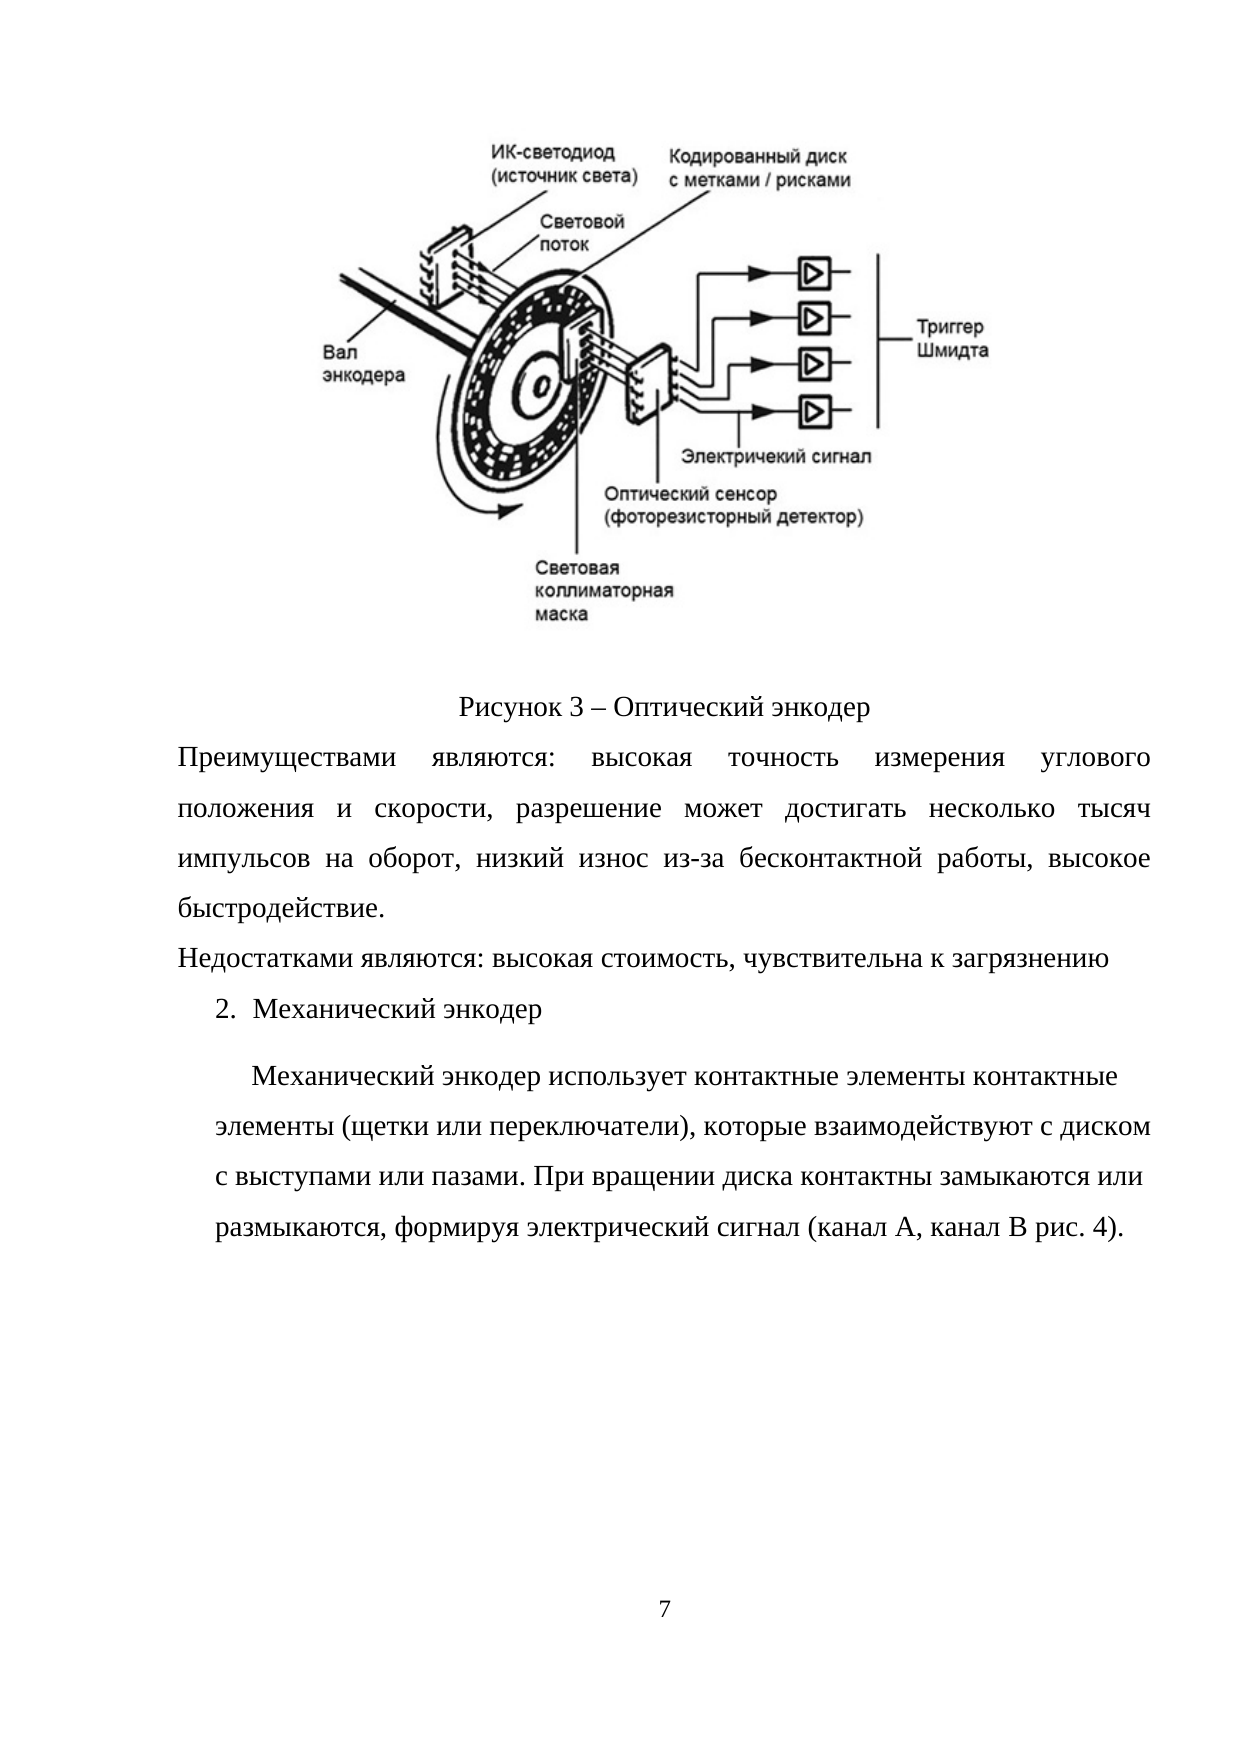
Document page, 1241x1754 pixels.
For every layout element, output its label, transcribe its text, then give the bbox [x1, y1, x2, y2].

text Преимуществами являются: высокая точность измерения углового положения и скорости, разрешение может достигать несколько тысяч импульсов на оборот, низкий износ из-за бесконтактной работы, высокое быстродействие. [177, 739, 1152, 924]
text Механический энкодер использует контактные элементы контактные элементы (щетки или переключатели), которые взаимодействуют с диском с выступами или пазами. При вращении диска контактны замыкаются или размыкаются, формируя электрический сигнал (канал А, канал B рис. 4). [215, 1058, 1152, 1242]
picture [309, 118, 1020, 656]
text Недостатками являются: высокая стоимость, чувствительна к загрязнению [177, 941, 1152, 974]
text Рисунок 3 – Оптический энкодер [177, 689, 1152, 723]
list Механический энкодер [215, 991, 1152, 1024]
